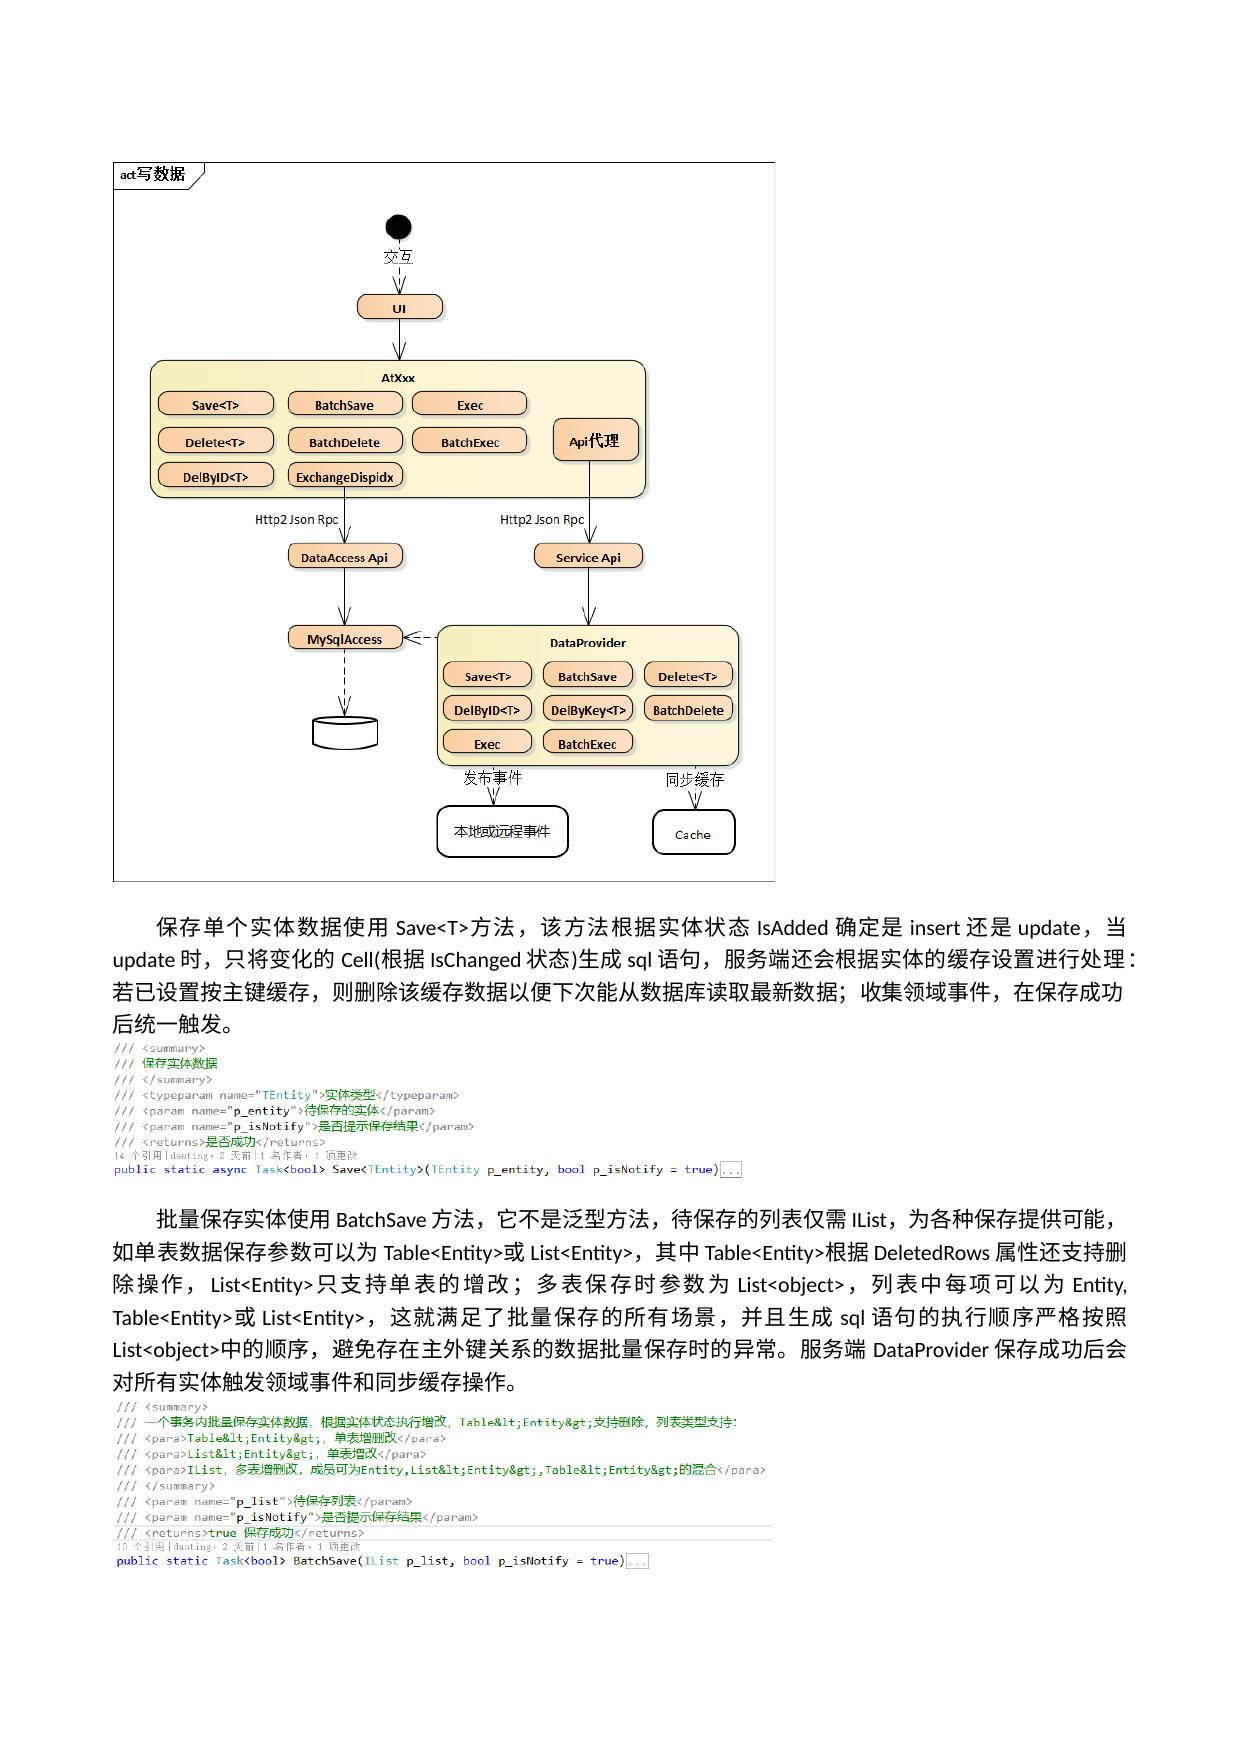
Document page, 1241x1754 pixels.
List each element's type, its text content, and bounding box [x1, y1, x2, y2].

text 批量保存实体使用BatchSave方法，它不是泛型方法，待保存的列表仅需IList，为各种保存提供可能，如单表数据保存参数可以为Table<Entity>或List<Entity>，其中Table<Entity>根据DeletedRows属性还支持删除操作，List<Entity>只支持单表的增改；多表保存时参数为List<object>，列表中每项可以为Entity, Table<Entity>或List<Entity>，这就满足了批量保存的所有场景，并且生成sql语句的执行顺序严格按照List<object>中的顺序，避免存在主外键关系的数据批量保存时的异常。服务端DataProvider保存成功后会对所有实体触发领域事件和同步缓存操作。 [112, 1202, 1128, 1397]
picture [112, 1039, 756, 1187]
picture [112, 162, 775, 882]
text 保存单个实体数据使用Save<T>方法，该方法根据实体状态IsAdded确定是insert还是update，当update时，只将变化的Cell(根据IsChanged状态)生成sql语句，服务端还会根据实体的缓存设置进行处理：若已设置按主键缓存，则删除该缓存数据以便下次能从数据库读取最新数据；收集领域事件，在保存成功后统一触发。 [112, 909, 1128, 1039]
picture [112, 1397, 773, 1576]
